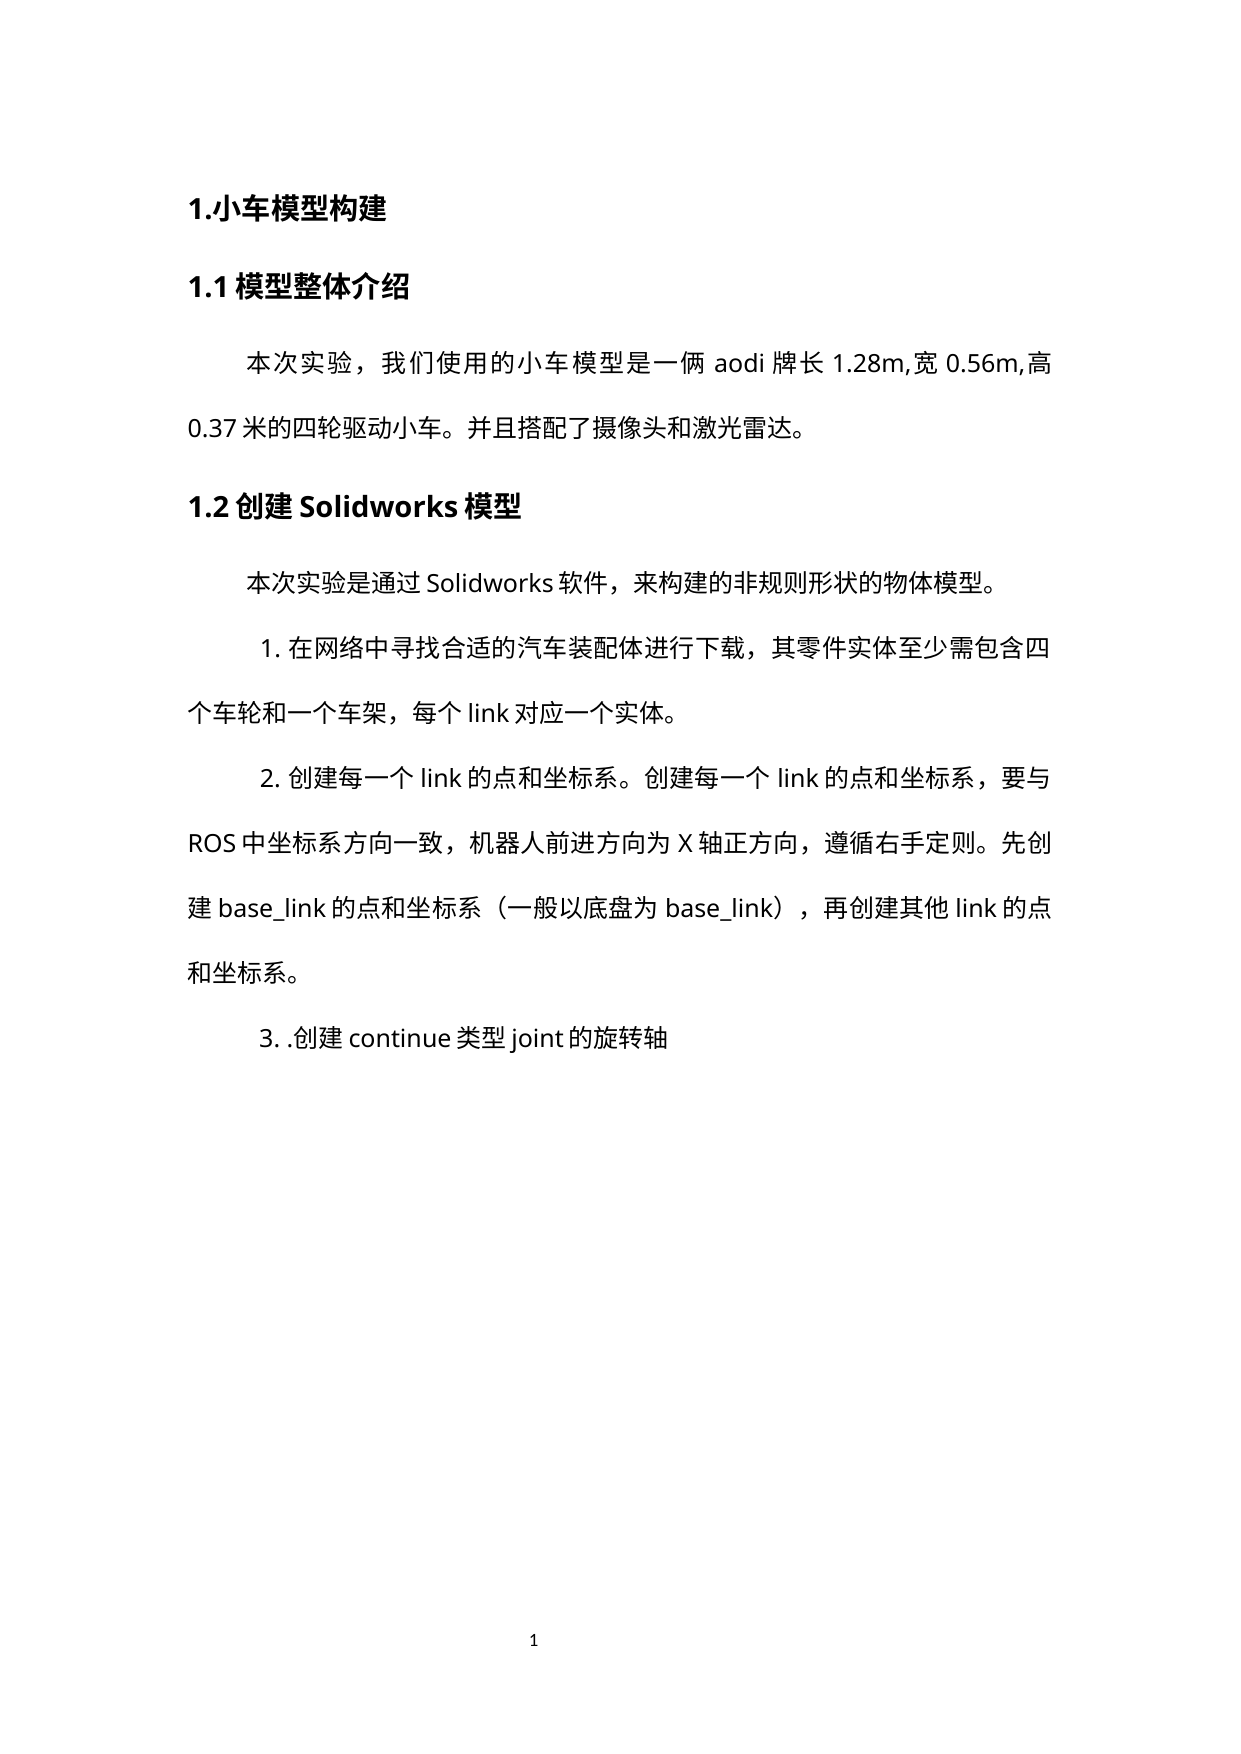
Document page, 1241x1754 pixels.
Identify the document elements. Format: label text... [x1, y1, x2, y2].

subtitle 1.小车模型构建 [187, 174, 1053, 239]
text 3. .创建continue类型joint的旋转轴 [187, 1004, 1053, 1069]
text 本次实验，我们使用的小车模型是一俩aodi牌长1.28m,宽0.56m,高0.37米的四轮驱动小车。并且搭配了摄像头和激光雷达。 [187, 329, 1053, 459]
text 本次实验是通过Solidworks软件，来构建的非规则形状的物体模型。 [187, 549, 1053, 614]
text 2. 创建每一个link的点和坐标系。创建每一个link的点和坐标系，要与ROS中坐标系方向一致，机器人前进方向为X轴正方向，遵循右手定则。先创建base_link的点和坐标系（一般以底盘为base_link），再创建其他link的点和坐标系。 [187, 744, 1053, 1004]
subtitle 1.1模型整体介绍 [187, 252, 1053, 317]
subtitle 1.2创建Solidworks模型 [187, 472, 1053, 537]
text 1. 在网络中寻找合适的汽车装配体进行下载，其零件实体至少需包含四个车轮和一个车架，每个link对应一个实体。 [187, 614, 1053, 744]
